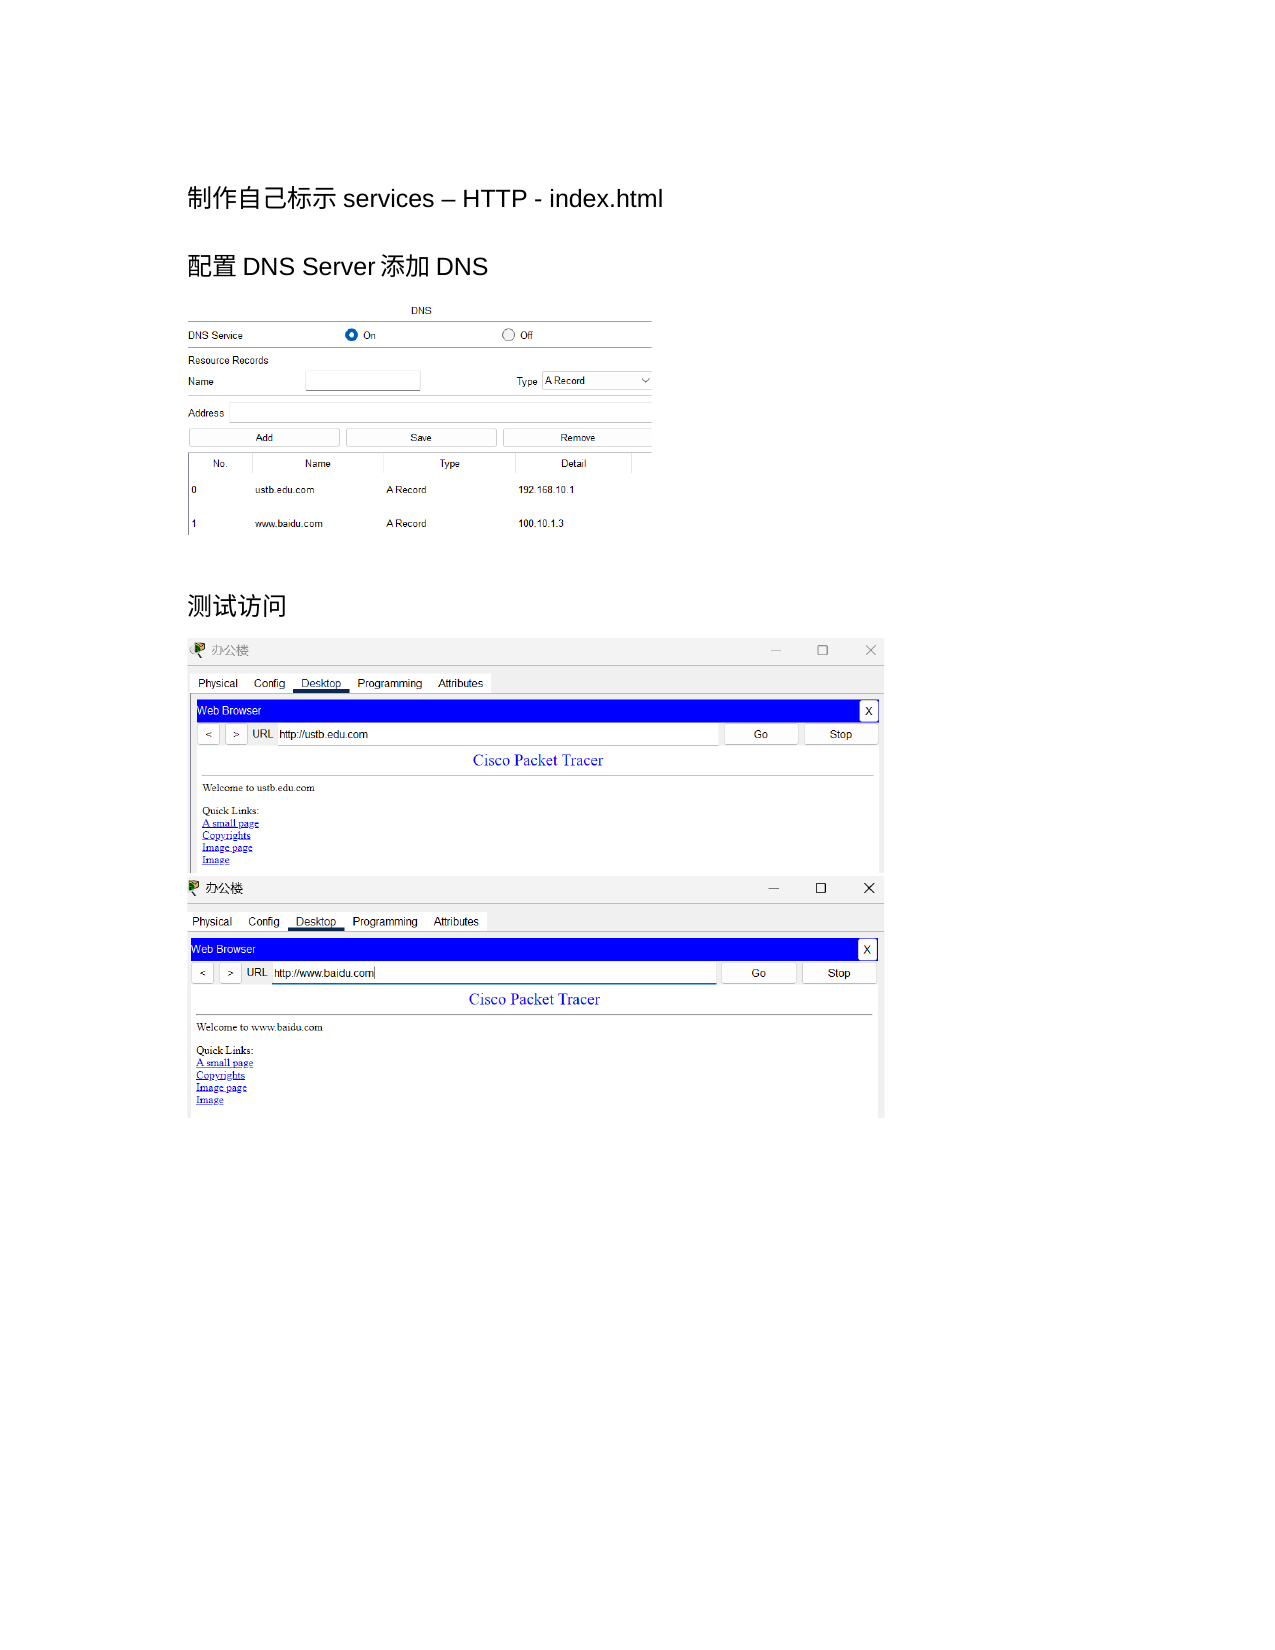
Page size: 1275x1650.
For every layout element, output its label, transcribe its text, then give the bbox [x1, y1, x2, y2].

text 配置DNS Server添加DNS [187, 231, 1088, 299]
text 测试访问 [187, 570, 1088, 638]
picture [187, 638, 885, 873]
picture [187, 876, 885, 1118]
text 制作自己标示 services – HTTP - index.html [187, 163, 1088, 231]
picture [187, 298, 652, 535]
